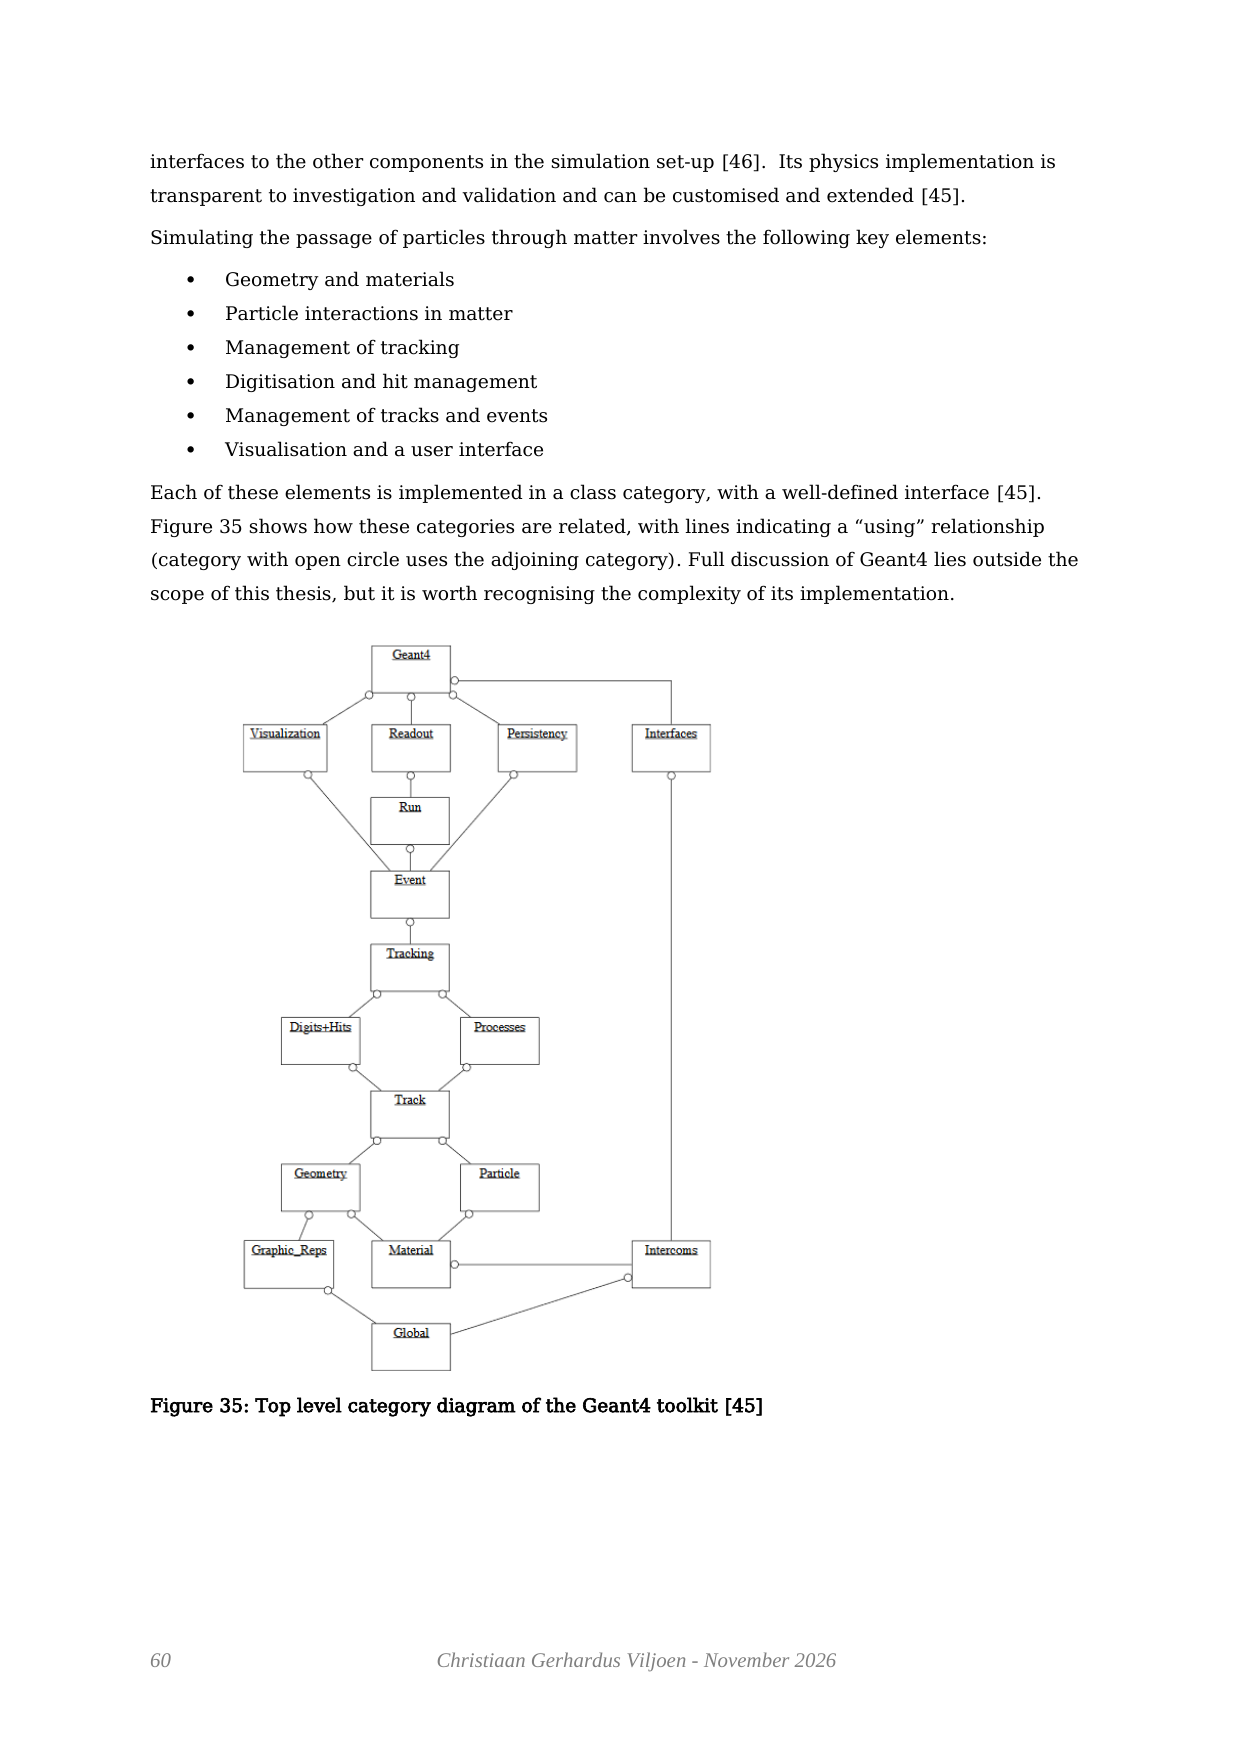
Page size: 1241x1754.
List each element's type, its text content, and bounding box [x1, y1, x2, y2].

picture [150, 623, 768, 1374]
list Management of tracks and events [187, 404, 1090, 427]
list Geometry and materials [187, 268, 1090, 291]
list Particle interactions in matter [187, 302, 1090, 325]
list Management of tracking [187, 336, 1090, 359]
list Digitisation and hit management [187, 370, 1090, 393]
list Visualisation and a user interface [187, 438, 1090, 461]
text Simulating the passage of particles through matter involves the following key elements: [150, 226, 1090, 248]
text Each of these elements is implemented in a class category, with a well-defined interface . Figure 32 shows how these categories are related, with lines indicating a “using” relationship (category with open circle uses the adjoining category). Full discussion of Geant4 lies outside the scope of this thesis, but it is worth recognising the complexity of its implementation. [150, 481, 1090, 604]
text Figure 35: Top level category diagram of the Geant4 toolkit [150, 1393, 1090, 1416]
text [150, 150, 1090, 206]
